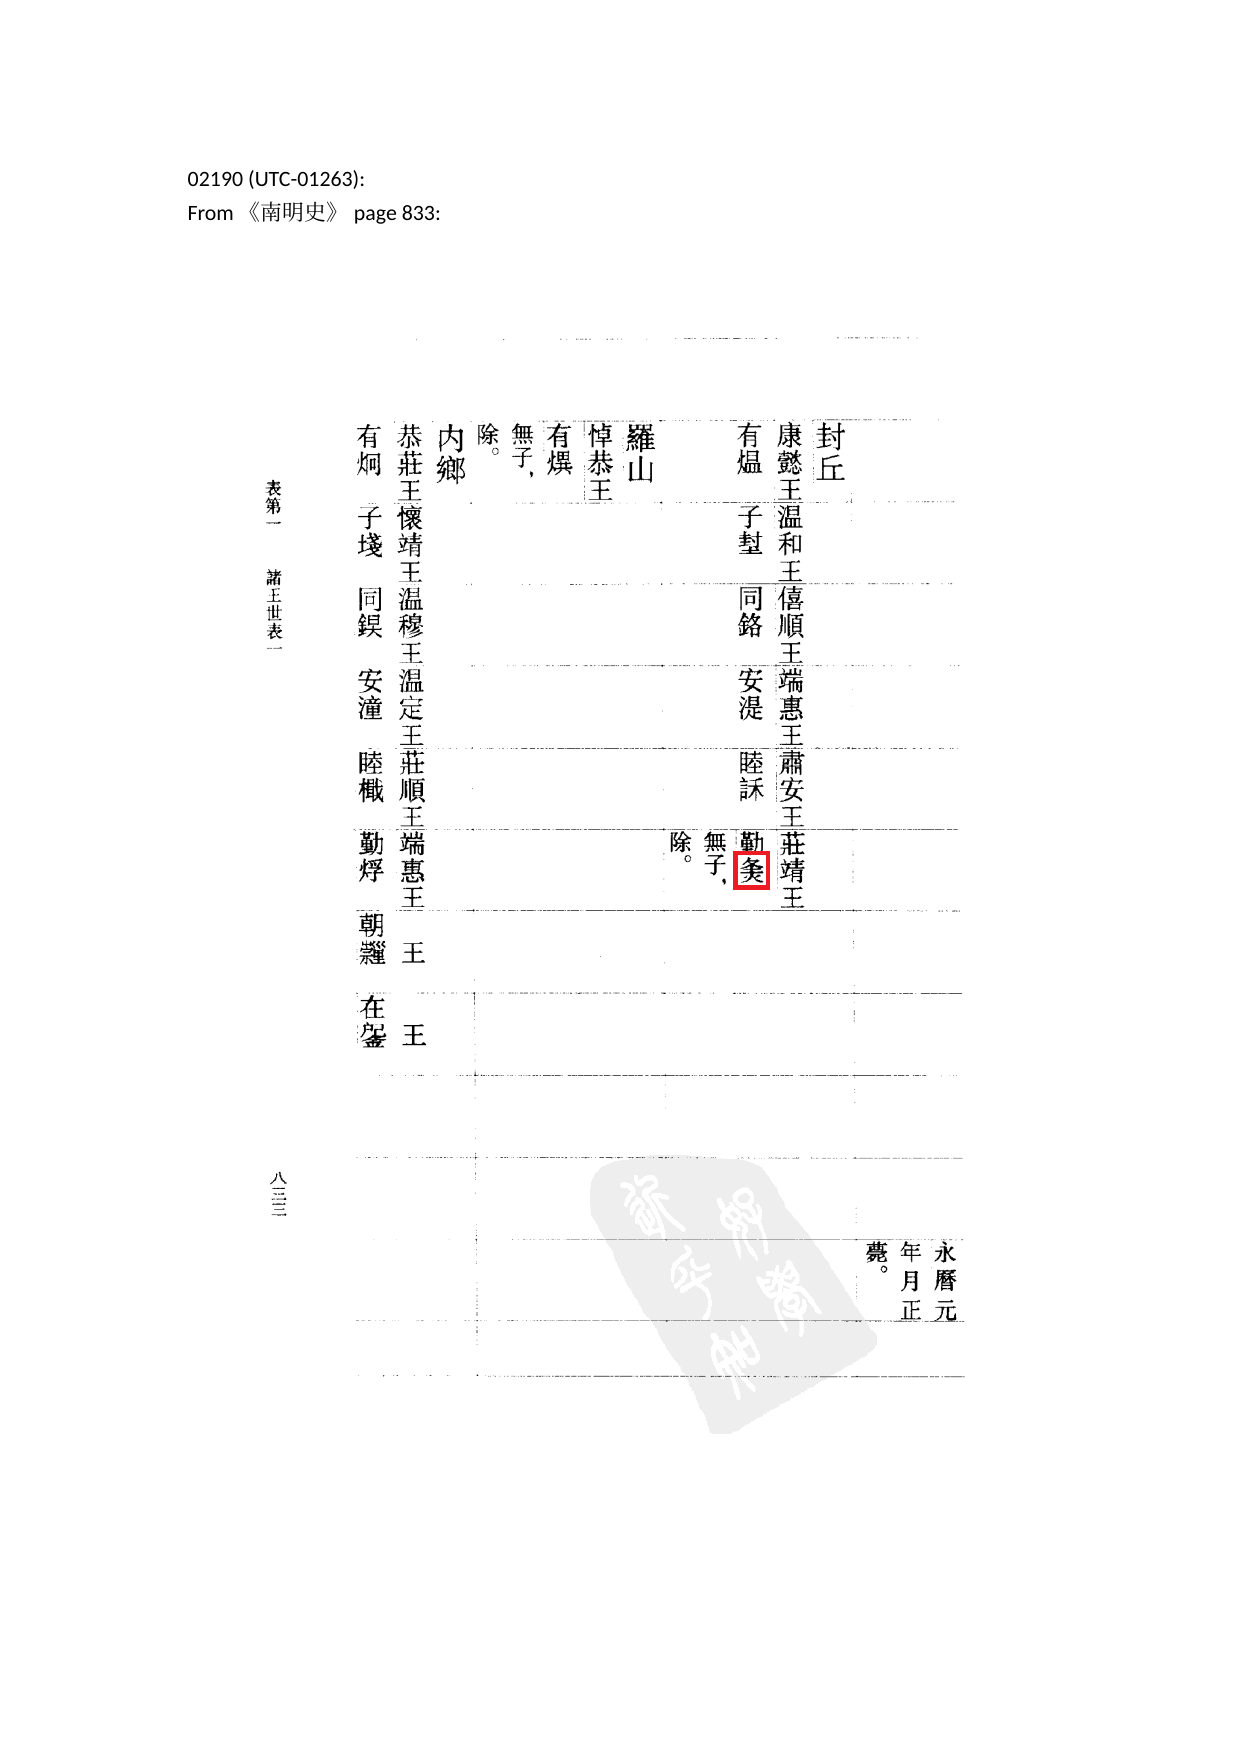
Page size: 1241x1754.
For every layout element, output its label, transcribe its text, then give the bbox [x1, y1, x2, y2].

text From 《南明史》 page 833: [187, 194, 1053, 227]
text 02190 (UTC-01263): [187, 162, 1053, 194]
picture [187, 227, 1054, 1565]
